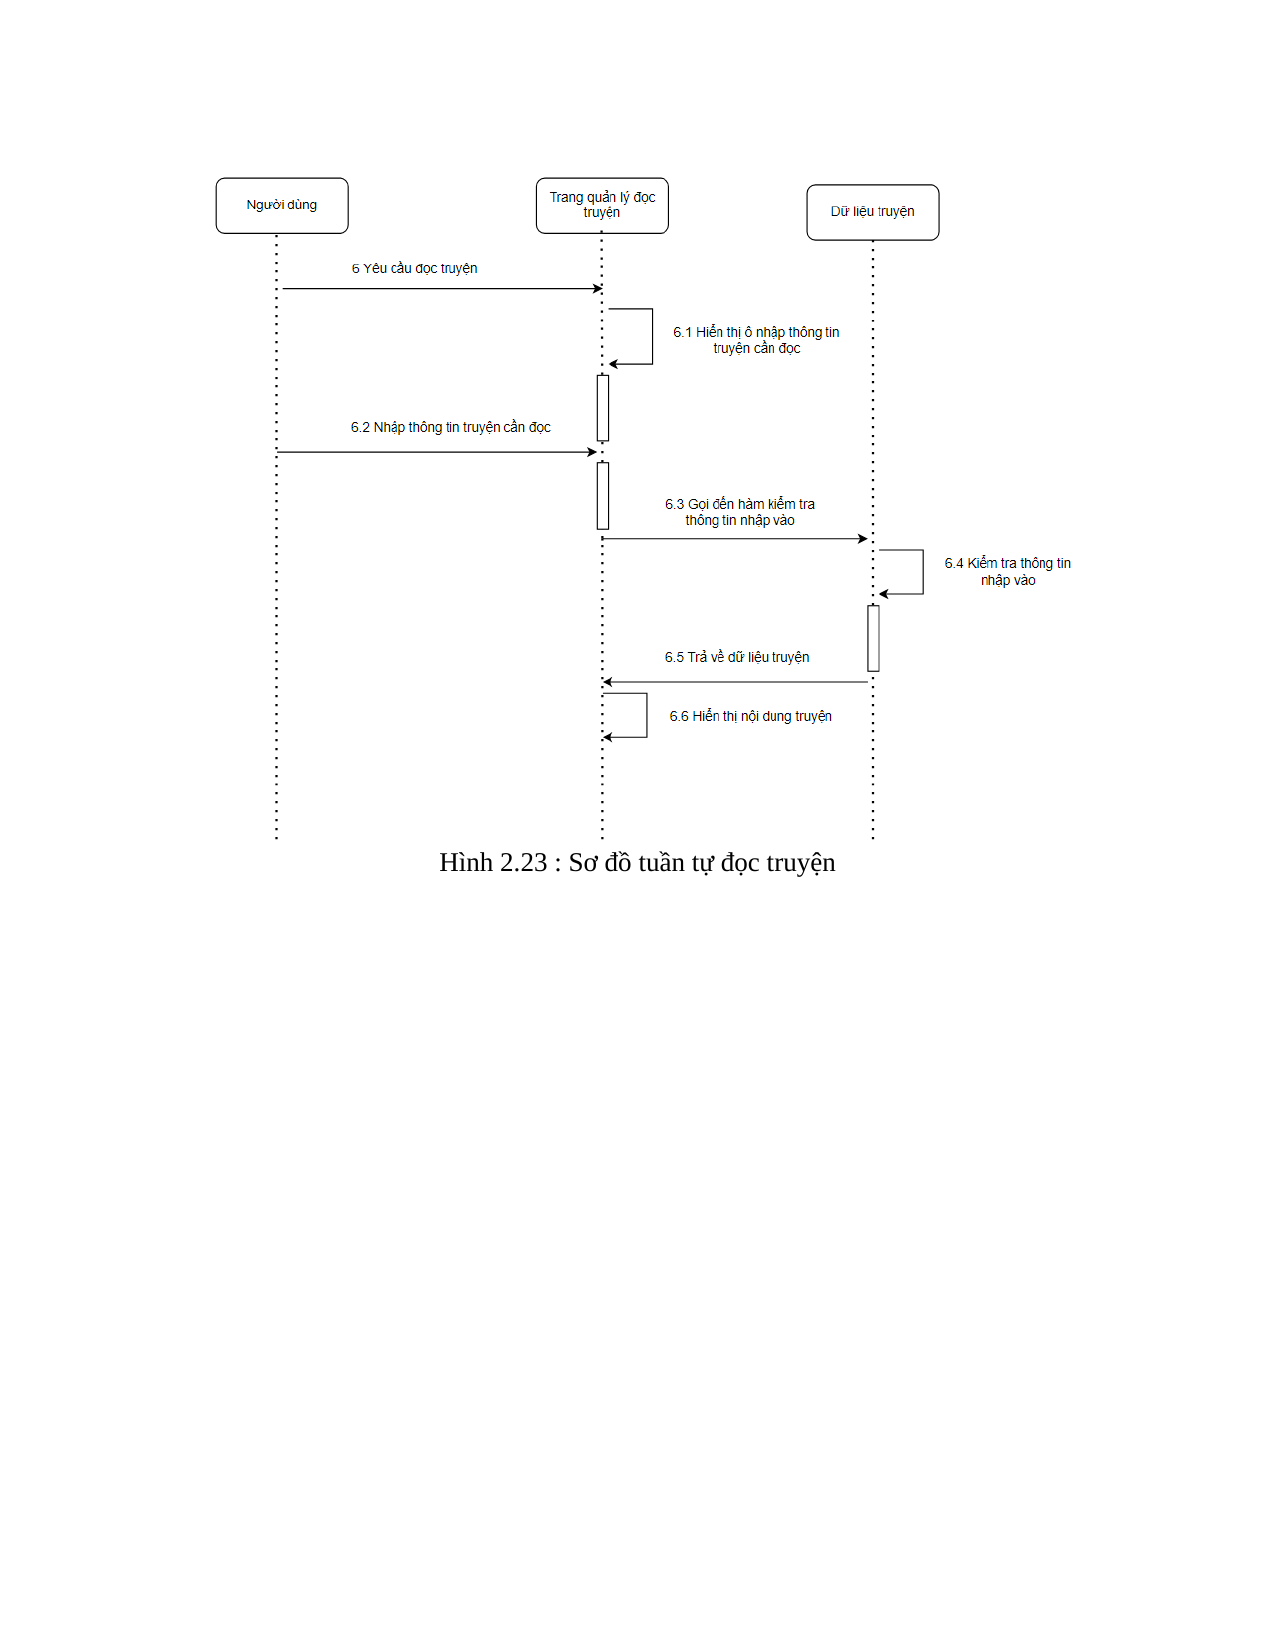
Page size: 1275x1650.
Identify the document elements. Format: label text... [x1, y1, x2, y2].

text Hình 2.23 : Sơ đồ tuần tự đọc truyện [150, 846, 1125, 877]
picture [180, 150, 1095, 841]
